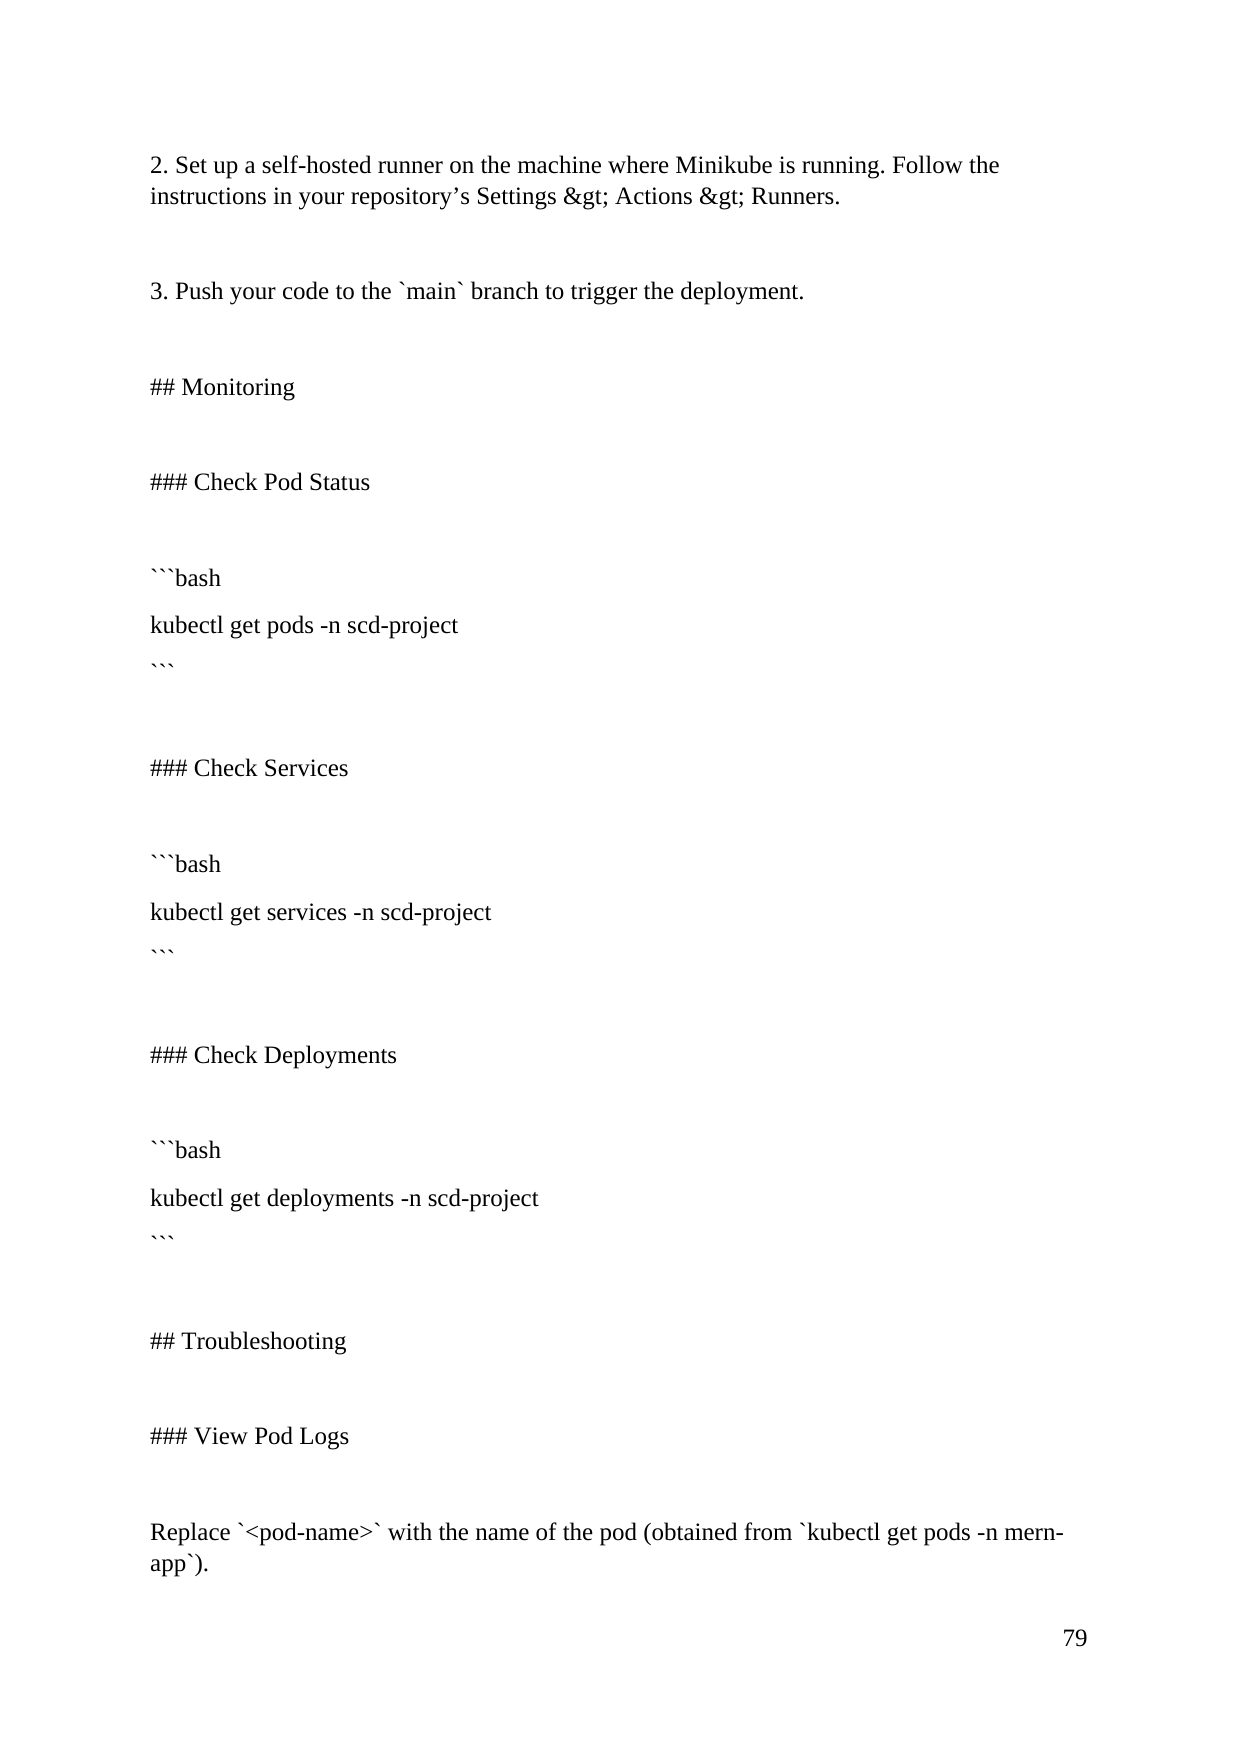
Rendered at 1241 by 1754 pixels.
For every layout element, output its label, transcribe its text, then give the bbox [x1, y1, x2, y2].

text kubectl get deployments -n scd-project [150, 1183, 1087, 1212]
text 2. Set up a self-hosted runner on the machine where Minikube is running. Follow the instructions in your repository’s Settings &gt; Actions &gt; Runners. [150, 150, 1087, 210]
text ```bash [150, 563, 1087, 591]
text ``` [150, 1231, 1087, 1259]
text Replace `<pod-name>` with the name of the pod (obtained from `kubectl get pods -n mern-app`). [150, 1517, 1087, 1577]
text kubectl get services -n scd-project [150, 897, 1087, 925]
text 3. Push your code to the `main` branch to trigger the deployment. [150, 276, 1087, 305]
text ``` [150, 658, 1087, 687]
text ### Check Deployments [150, 1040, 1087, 1068]
text ```bash [150, 849, 1087, 878]
text ## Troubleshooting [150, 1326, 1087, 1355]
text kubectl get pods -n scd-project [150, 610, 1087, 639]
text ## Monitoring [150, 372, 1087, 401]
text ### Check Pod Status [150, 467, 1087, 496]
text ``` [150, 944, 1087, 973]
text ```bash [150, 1135, 1087, 1164]
text ### Check Services [150, 753, 1087, 782]
text ### View Pod Logs [150, 1421, 1087, 1450]
